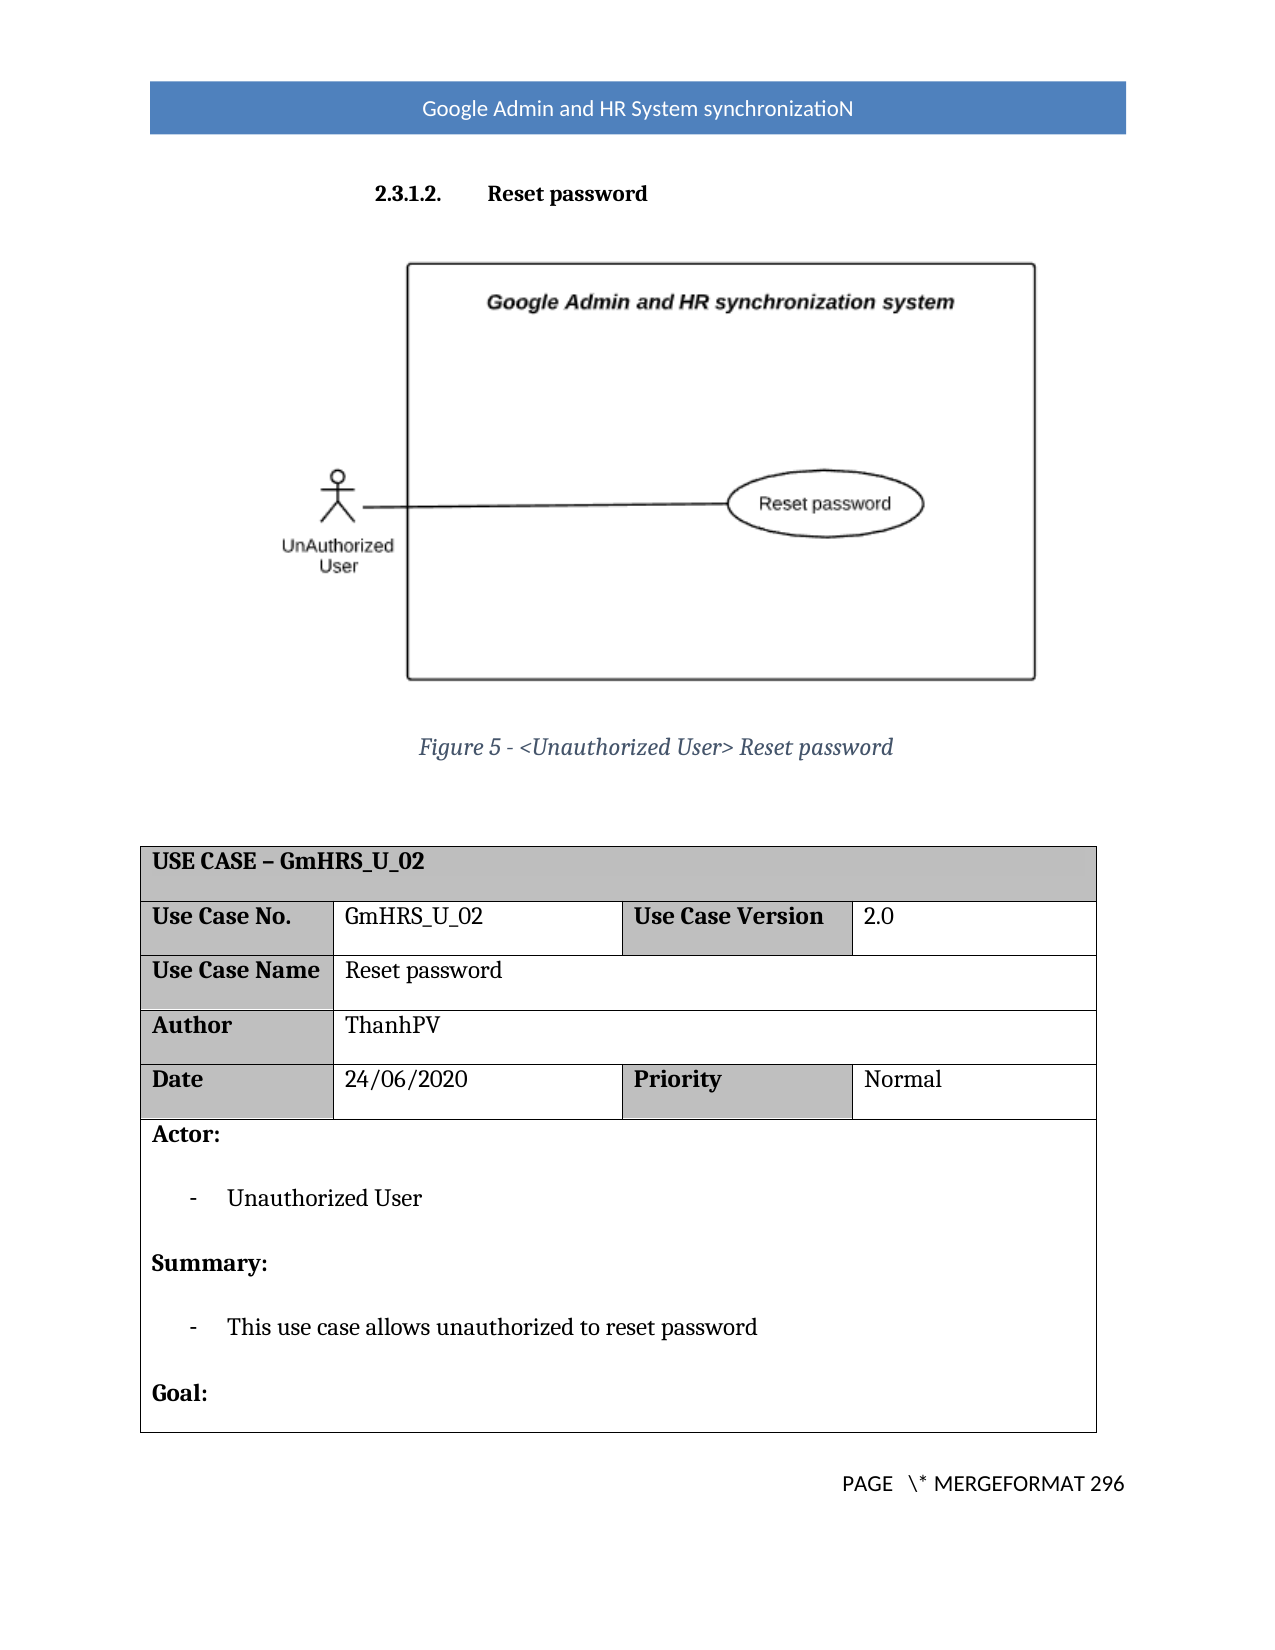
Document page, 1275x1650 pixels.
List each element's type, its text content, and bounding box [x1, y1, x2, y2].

table_cell ThanhPV [334, 1011, 1096, 1064]
table_cell Use Case No. [141, 902, 333, 955]
table_cell Reset password [334, 956, 1096, 1009]
table_cell Normal [853, 1065, 1096, 1118]
picture [263, 240, 1050, 700]
table_cell Use Case Version [623, 902, 852, 955]
table_cell 2.0 [853, 902, 1096, 955]
table_cell Date [141, 1065, 333, 1118]
table_cell Author [141, 1011, 333, 1064]
table_cell Priority [623, 1065, 852, 1118]
text Figure 5 - <Unauthorized User> Reset password [187, 733, 1125, 762]
table_cell GmHRS_U_02 [334, 902, 622, 955]
table_cell 24/06/2020 [334, 1065, 622, 1118]
table_cell Use Case Name [141, 956, 333, 1009]
table_header USE CASE – GmHRS_U_02 [141, 847, 1096, 901]
subtitle Reset password [375, 181, 1125, 207]
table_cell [141, 1120, 1096, 1432]
